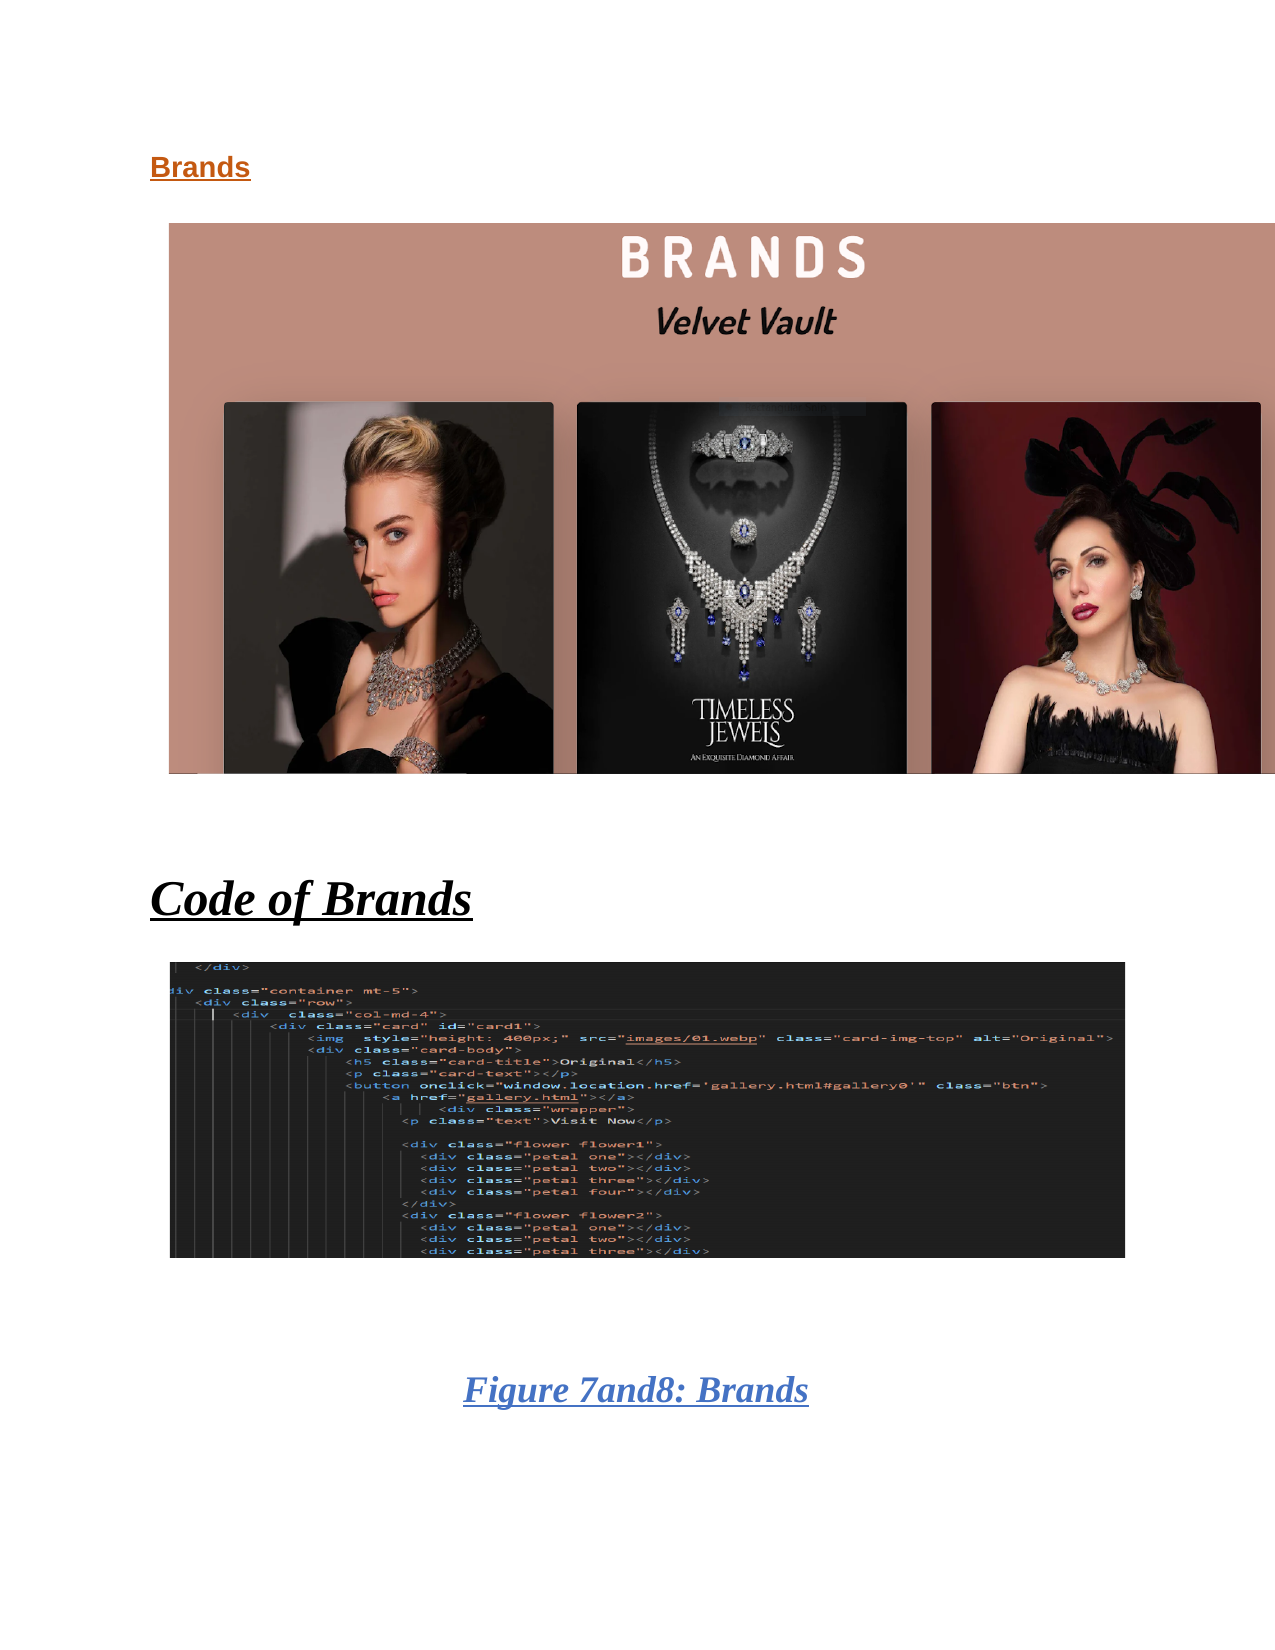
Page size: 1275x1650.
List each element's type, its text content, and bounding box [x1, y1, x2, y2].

text Figure 7and8: Brands [150, 1368, 1125, 1411]
text Brands [150, 150, 1125, 183]
picture [169, 962, 1125, 1258]
text Code of Brands [150, 811, 1125, 926]
picture [168, 223, 1275, 774]
